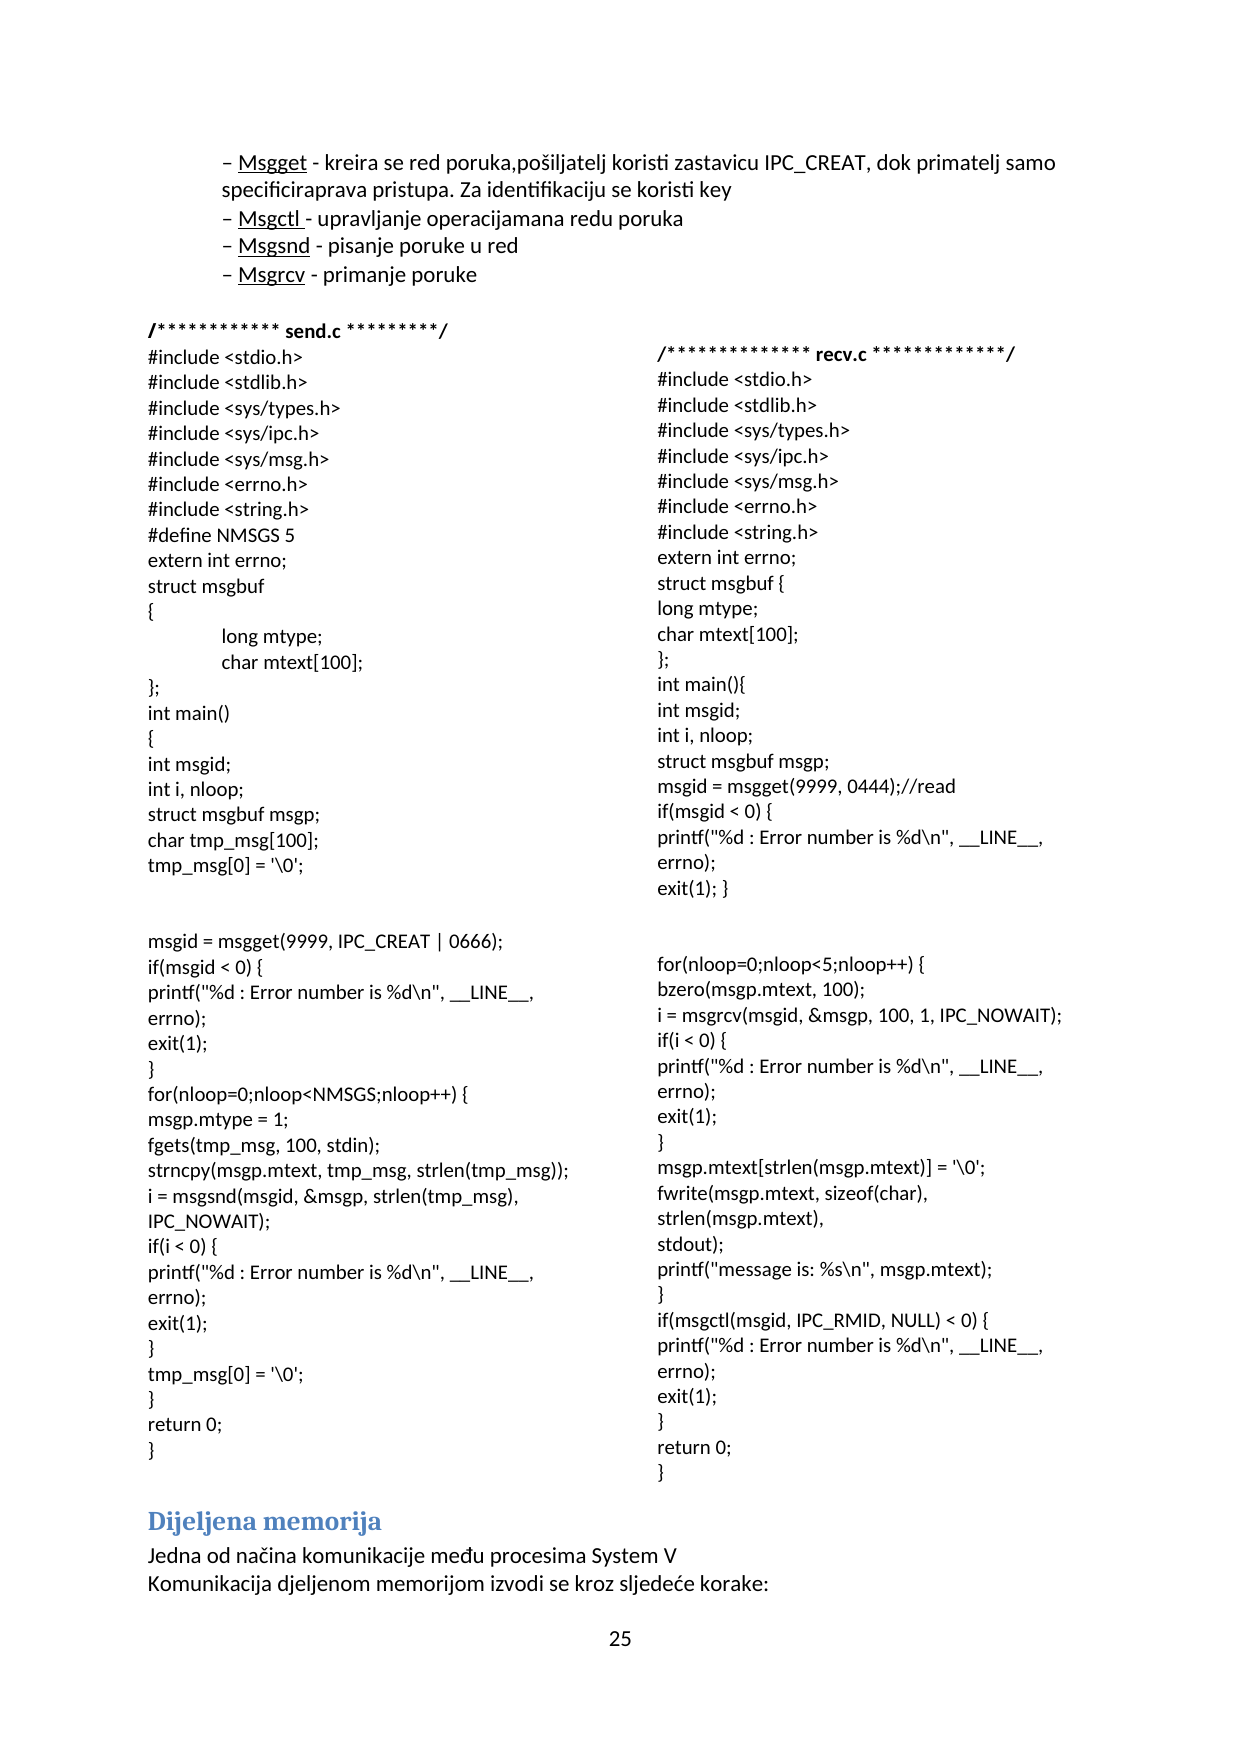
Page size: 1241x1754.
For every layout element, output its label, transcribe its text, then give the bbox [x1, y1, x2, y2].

text if(i < 0) { [148, 1234, 583, 1259]
text int i, nloop; [657, 722, 1093, 748]
text printf("%d : Error number is %d\n", __LINE__, [657, 824, 1093, 849]
text } [148, 1386, 583, 1412]
text #include <stdio.h> [148, 344, 583, 369]
text – Msgrcv - primanje poruke [221, 260, 1093, 288]
text extern int errno; [657, 544, 1093, 570]
text { [148, 725, 583, 751]
text fgets(tmp_msg, 100, stdin); [148, 1132, 583, 1157]
text char mtext[100]; [657, 621, 1093, 646]
text – Msgctl - upravljanje operacijamana redu poruka [221, 204, 1093, 232]
text extern int errno; [148, 547, 583, 573]
text int main(){ [657, 672, 1093, 697]
text Jedna od načina komunikacije među procesima System V [148, 1541, 1093, 1569]
text /************** recv.c *************/ [657, 341, 1093, 367]
text #include <errno.h> [657, 494, 1093, 519]
text }; [657, 646, 1093, 672]
text int msgid; [657, 697, 1093, 722]
text exit(1); [148, 1030, 583, 1056]
text #include <string.h> [148, 497, 583, 522]
text char mtext[100]; [148, 649, 583, 674]
text long mtype; [148, 624, 583, 649]
text if(msgctl(msgid, IPC_RMID, NULL) < 0) { [657, 1307, 1093, 1332]
text errno); [657, 1078, 1093, 1104]
text for(nloop=0;nloop<NMSGS;nloop++) { [148, 1081, 583, 1107]
text printf("%d : Error number is %d\n", __LINE__, errno); [148, 979, 583, 1030]
text msgid = msgget(9999, 0444);//read [657, 773, 1093, 799]
text tmp_msg[0] = '\0'; [148, 1361, 583, 1386]
text errno); [657, 849, 1093, 875]
text } [657, 1129, 1093, 1154]
text #define NMSGS 5 [148, 522, 583, 547]
text } [657, 1409, 1093, 1434]
text bzero(msgp.mtext, 100); [657, 977, 1093, 1002]
text for(nloop=0;nloop<5;nloop++) { [657, 951, 1093, 977]
text if(msgid < 0) { [148, 954, 583, 979]
text #include <string.h> [657, 519, 1093, 544]
text #include <stdio.h> [657, 367, 1093, 392]
text int msgid; [148, 751, 583, 776]
text exit(1); [657, 1383, 1093, 1409]
text printf("%d : Error number is %d\n", __LINE__, errno); [148, 1259, 583, 1310]
text i = msgsnd(msgid, &msgp, strlen(tmp_msg), IPC_NOWAIT); [148, 1183, 583, 1234]
text msgp.mtext[strlen(msgp.mtext)] = '\0'; [657, 1154, 1093, 1180]
text #include <stdlib.h> [148, 369, 583, 395]
text #include <sys/msg.h> [148, 446, 583, 471]
text printf("message is: %s\n", msgp.mtext); [657, 1256, 1093, 1282]
text msgp.mtype = 1; [148, 1107, 583, 1132]
text struct msgbuf [148, 573, 583, 598]
text } [657, 1282, 1093, 1307]
text } [657, 1459, 1093, 1485]
text exit(1); [657, 1104, 1093, 1129]
text exit(1); } [657, 875, 1093, 900]
text if(msgid < 0) { [657, 799, 1093, 824]
text /************ send.c *********/ [148, 316, 583, 344]
text – Msgsnd - pisanje poruke u red [221, 232, 1093, 260]
text char tmp_msg[100]; [148, 827, 583, 852]
text long mtype; [657, 595, 1093, 621]
text { [148, 598, 583, 624]
text Komunikacija djeljenom memorijom izvodi se kroz sljedeće korake: [148, 1569, 1093, 1597]
text } [148, 1056, 583, 1081]
text }; [148, 674, 583, 700]
text stdout); [657, 1231, 1093, 1256]
text #include <sys/msg.h> [657, 468, 1093, 494]
text struct msgbuf msgp; [148, 802, 583, 827]
text msgid = msgget(9999, IPC_CREAT | 0666); [148, 929, 583, 954]
text tmp_msg[0] = '\0'; [148, 852, 583, 878]
text int i, nloop; [148, 776, 583, 802]
text errno); [657, 1358, 1093, 1383]
text int main() [148, 700, 583, 725]
text struct msgbuf { [657, 570, 1093, 595]
text i = msgrcv(msgid, &msgp, 100, 1, IPC_NOWAIT); [657, 1002, 1093, 1027]
text fwrite(msgp.mtext, sizeof(char), strlen(msgp.mtext), [657, 1180, 1093, 1231]
text #include <stdlib.h> [657, 392, 1093, 417]
text return 0; [148, 1412, 583, 1437]
text #include <sys/ipc.h> [148, 420, 583, 446]
text if(i < 0) { [657, 1027, 1093, 1053]
text #include <sys/types.h> [657, 417, 1093, 443]
text struct msgbuf msgp; [657, 748, 1093, 773]
text #include <errno.h> [148, 471, 583, 497]
text } [148, 1335, 583, 1361]
text printf("%d : Error number is %d\n", __LINE__, [657, 1332, 1093, 1358]
text return 0; [657, 1434, 1093, 1459]
text #include <sys/types.h> [148, 395, 583, 420]
text } [148, 1437, 583, 1462]
text #include <sys/ipc.h> [657, 443, 1093, 468]
text – Msgget - kreira se red poruka,pošiljatelj koristi zastavicu IPC_CREAT, dok primatelj samo specificiraprava pristupa. Za identifikaciju se koristi key [221, 148, 1093, 204]
subtitle Dijeljena memorija [148, 1506, 1093, 1537]
text strncpy(msgp.mtext, tmp_msg, strlen(tmp_msg)); [148, 1157, 583, 1183]
text exit(1); [148, 1310, 583, 1335]
text printf("%d : Error number is %d\n", __LINE__, [657, 1053, 1093, 1078]
